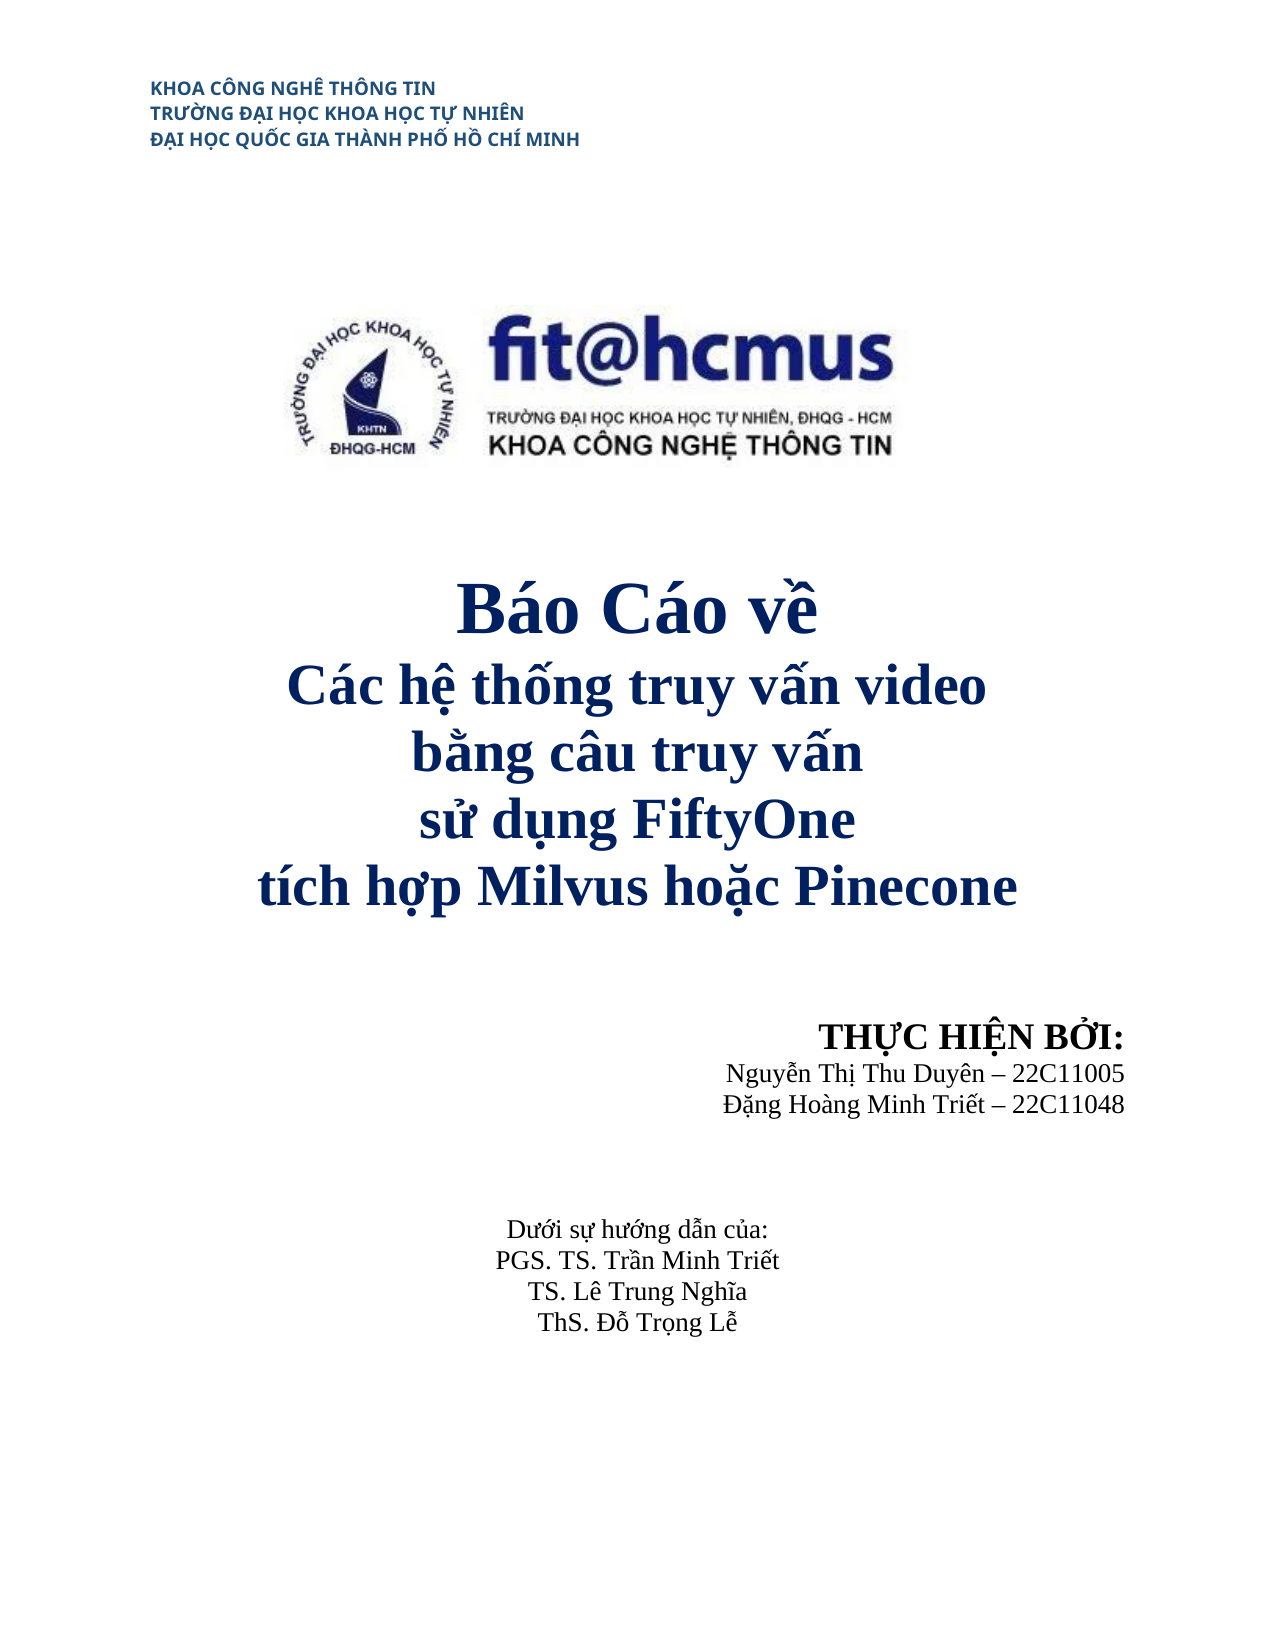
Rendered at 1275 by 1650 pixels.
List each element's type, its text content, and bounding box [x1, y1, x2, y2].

text TS. Lê Trung Nghĩa [150, 1275, 1125, 1306]
text Báo Cáo về [150, 564, 1125, 650]
text tích hợp Milvus hoặc Pinecone [150, 851, 1125, 918]
text ThS. Đỗ Trọng Lễ [150, 1306, 1125, 1337]
text Nguyễn Thị Thu Duyên – 22C11005 [150, 1057, 1125, 1088]
picture [283, 305, 948, 481]
text THỰC HIỆN BỞI: [150, 1014, 1125, 1057]
text PGS. TS. Trần Minh Triết [150, 1244, 1125, 1275]
text Dưới sự hướng dẫn của: [150, 1213, 1125, 1244]
text Các hệ thống truy vấn video [150, 650, 1125, 717]
text Đặng Hoàng Minh Triết – 22C11048 [150, 1088, 1125, 1119]
text sử dụng FiftyOne [150, 784, 1125, 851]
text bằng câu truy vấn [150, 717, 1125, 784]
